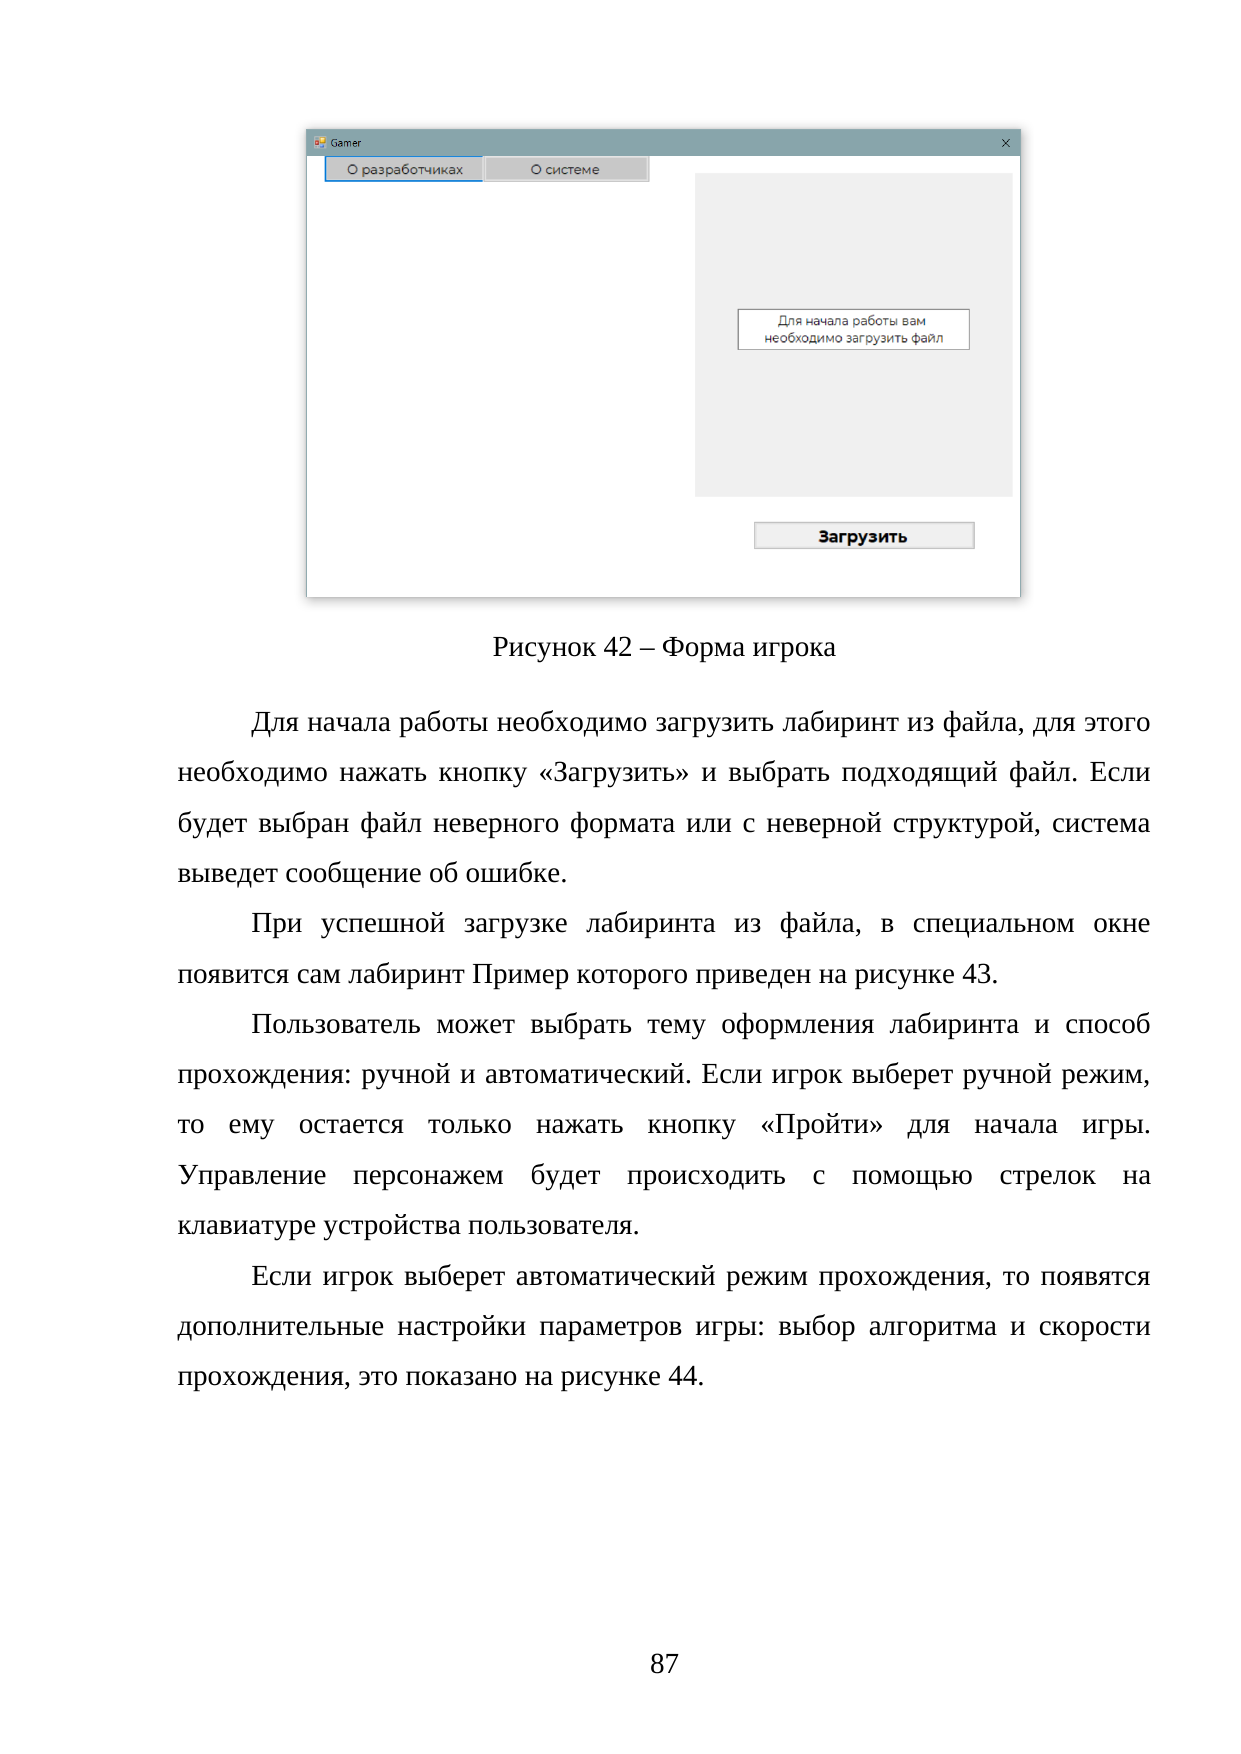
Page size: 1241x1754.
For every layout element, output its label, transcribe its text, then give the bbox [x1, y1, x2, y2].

picture [294, 118, 1035, 612]
text Если игрок выберет автоматический режим прохождения, то появятся дополнительные настройки параметров игры: выбор алгоритма и скорости прохождения, это показано на рисунке 44. [177, 1258, 1152, 1392]
text При успешной загрузке лабиринта из файла, в специальном окне появится сам лабиринт Пример которого приведен на рисунке 43. [177, 905, 1152, 989]
text Для начала работы необходимо загрузить лабиринт из файла, для этого необходимо нажать кнопку «Загрузить» и выбрать подходящий файл. Если будет выбран файл неверного формата или с неверной структурой, система выведет сообщение об ошибке. [177, 704, 1152, 889]
text Пользователь может выбрать тему оформления лабиринта и способ прохождения: ручной и автоматический. Если игрок выберет ручной режим, то ему остается только нажать кнопку «Пройти» для начала игры. Управление персонажем будет происходить с помощью стрелок на клавиатуре устройства пользователя. [177, 1006, 1152, 1241]
